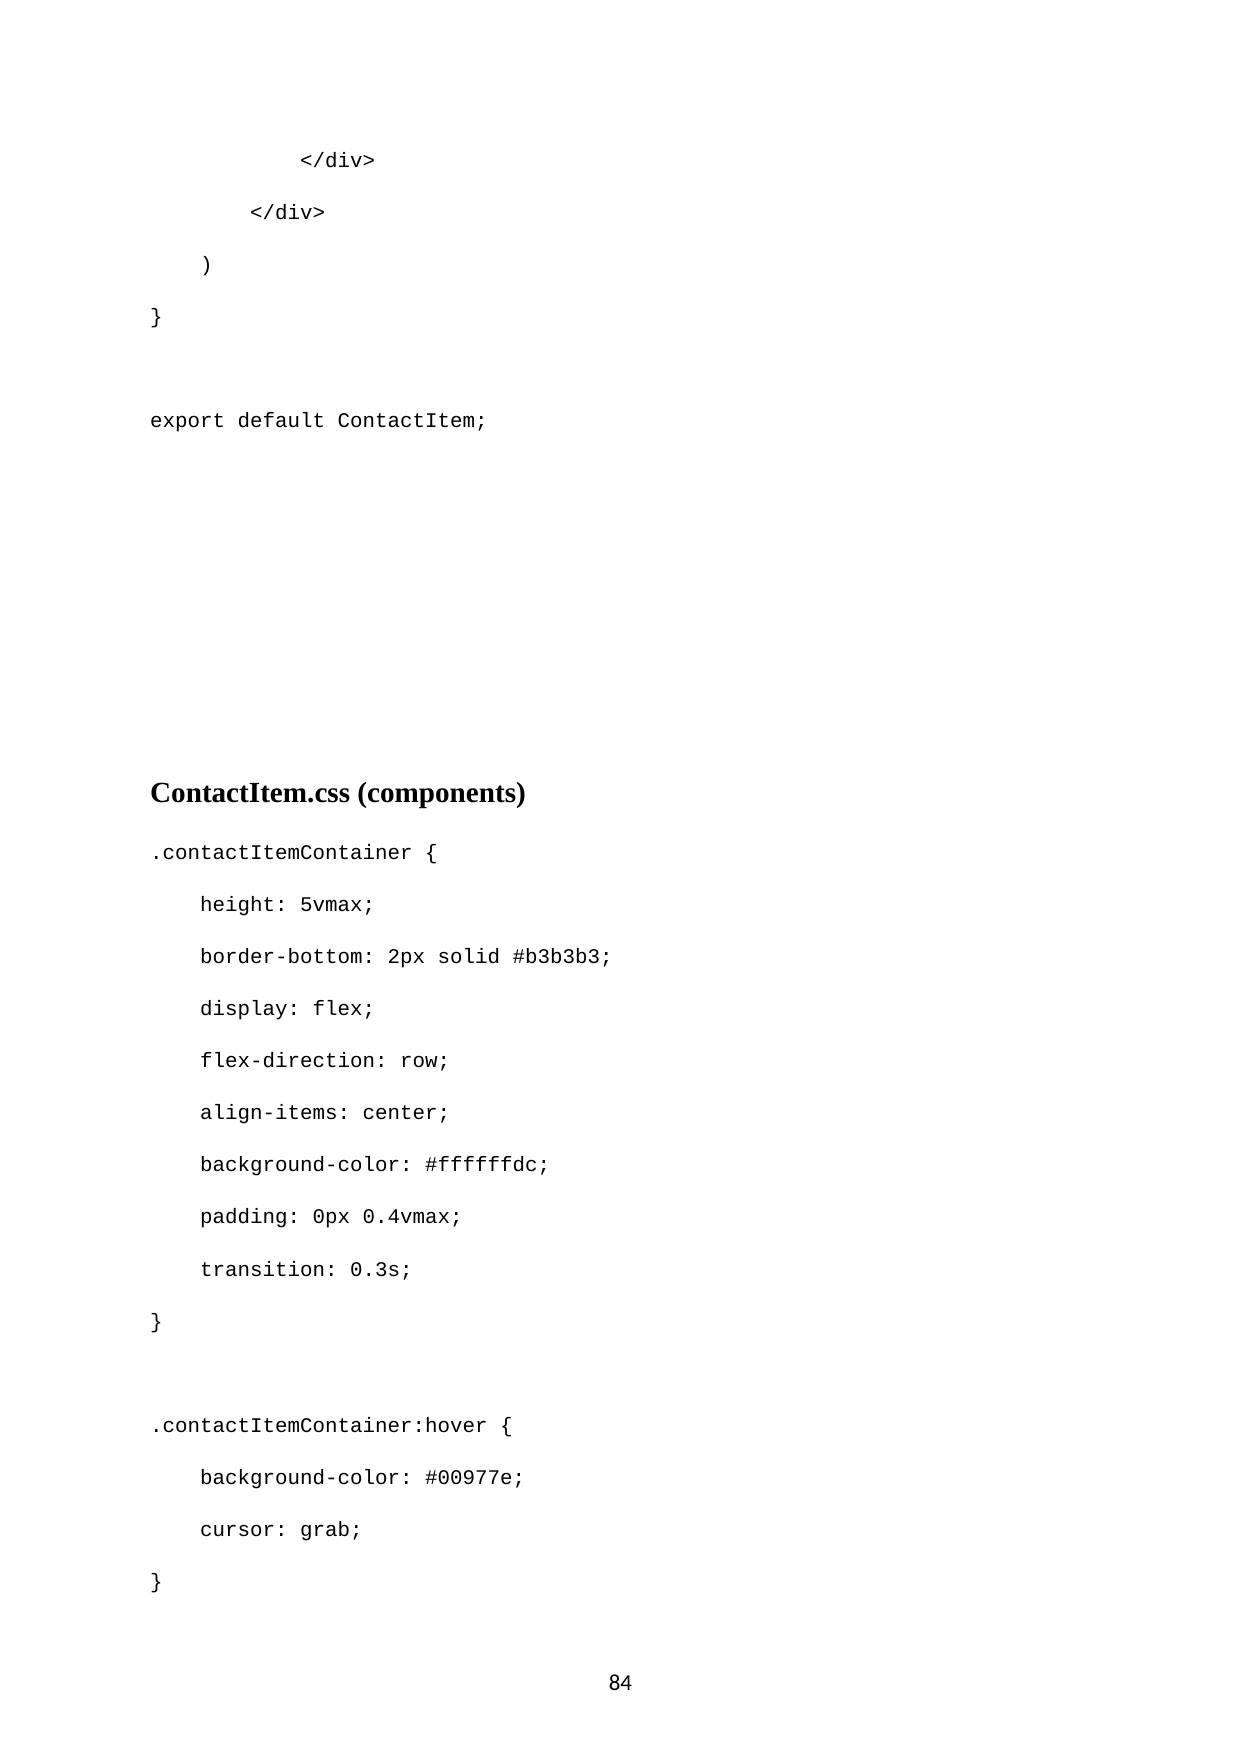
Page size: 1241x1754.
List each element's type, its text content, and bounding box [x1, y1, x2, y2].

text ) [150, 254, 1090, 278]
text border-bottom: 2px solid #b3b3b3; [150, 946, 1090, 970]
text ContactItem.css (components) [150, 775, 1090, 808]
text padding: 0px 0.4vmax; [150, 1207, 1090, 1230]
text height: 5vmax; [150, 894, 1090, 918]
text .contactItemContainer:hover { [150, 1415, 1090, 1438]
text } [150, 1571, 1090, 1595]
text background-color: #ffffffdc; [150, 1154, 1090, 1178]
text cursor: grab; [150, 1519, 1090, 1543]
text align-items: center; [150, 1102, 1090, 1126]
text flex-direction: row; [150, 1050, 1090, 1074]
text } [150, 306, 1090, 330]
text background-color: #00977e; [150, 1467, 1090, 1491]
text </div> [150, 202, 1090, 226]
text export default ContactItem; [150, 410, 1090, 434]
text transition: 0.3s; [150, 1259, 1090, 1282]
text </div> [150, 150, 1090, 174]
text display: flex; [150, 998, 1090, 1022]
text } [150, 1311, 1090, 1334]
text .contactItemContainer { [150, 842, 1090, 866]
